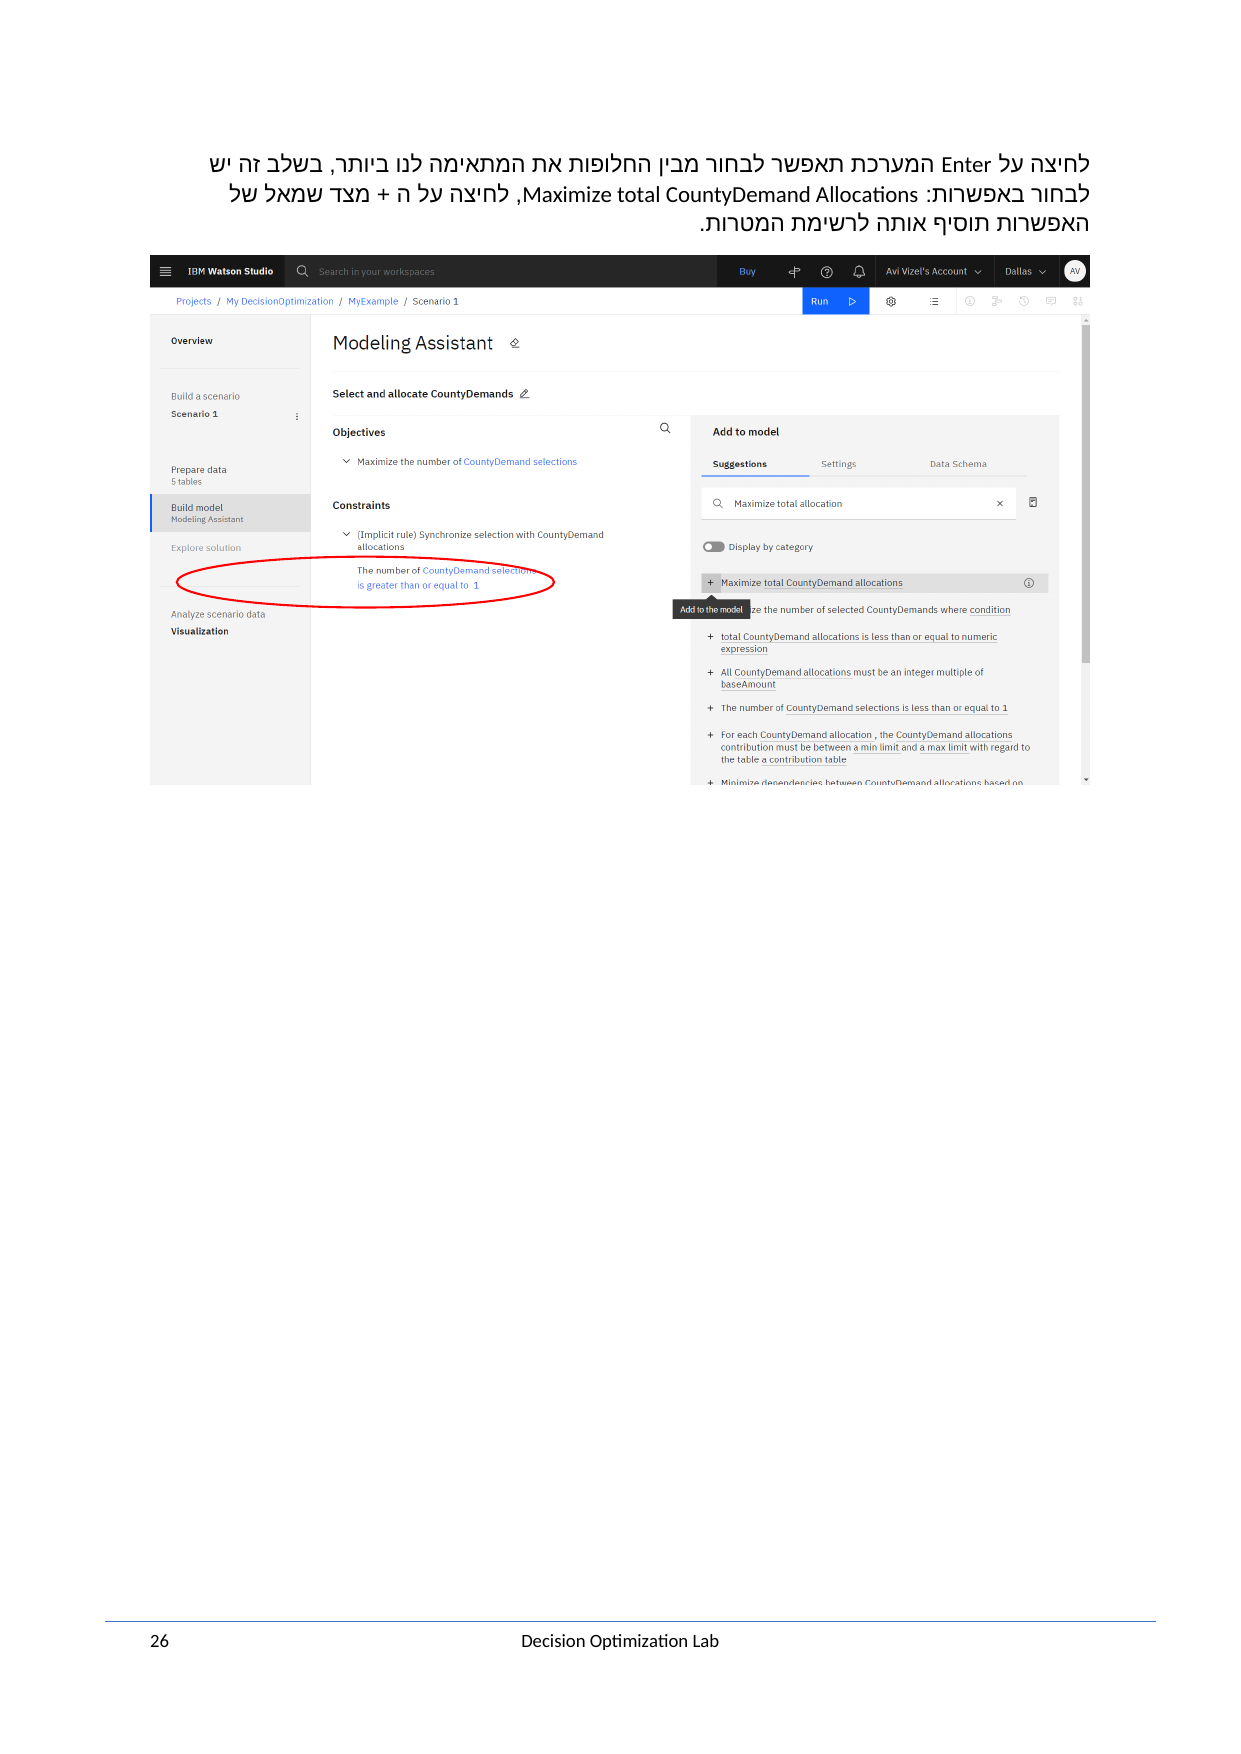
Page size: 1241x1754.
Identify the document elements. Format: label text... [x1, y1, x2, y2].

picture [150, 255, 1090, 785]
text לחיצה על Enter המערכת תאפשר לבחור מבין החלופות את המתאימה לנו ביותר, בשלב זה יש לבחור באפשרות: Maximize total CountyDemand Allocations, לחיצה על ה + מצד שמאל של האפשרות תוסיף אותה לרשימת המטרות. [150, 150, 1090, 237]
